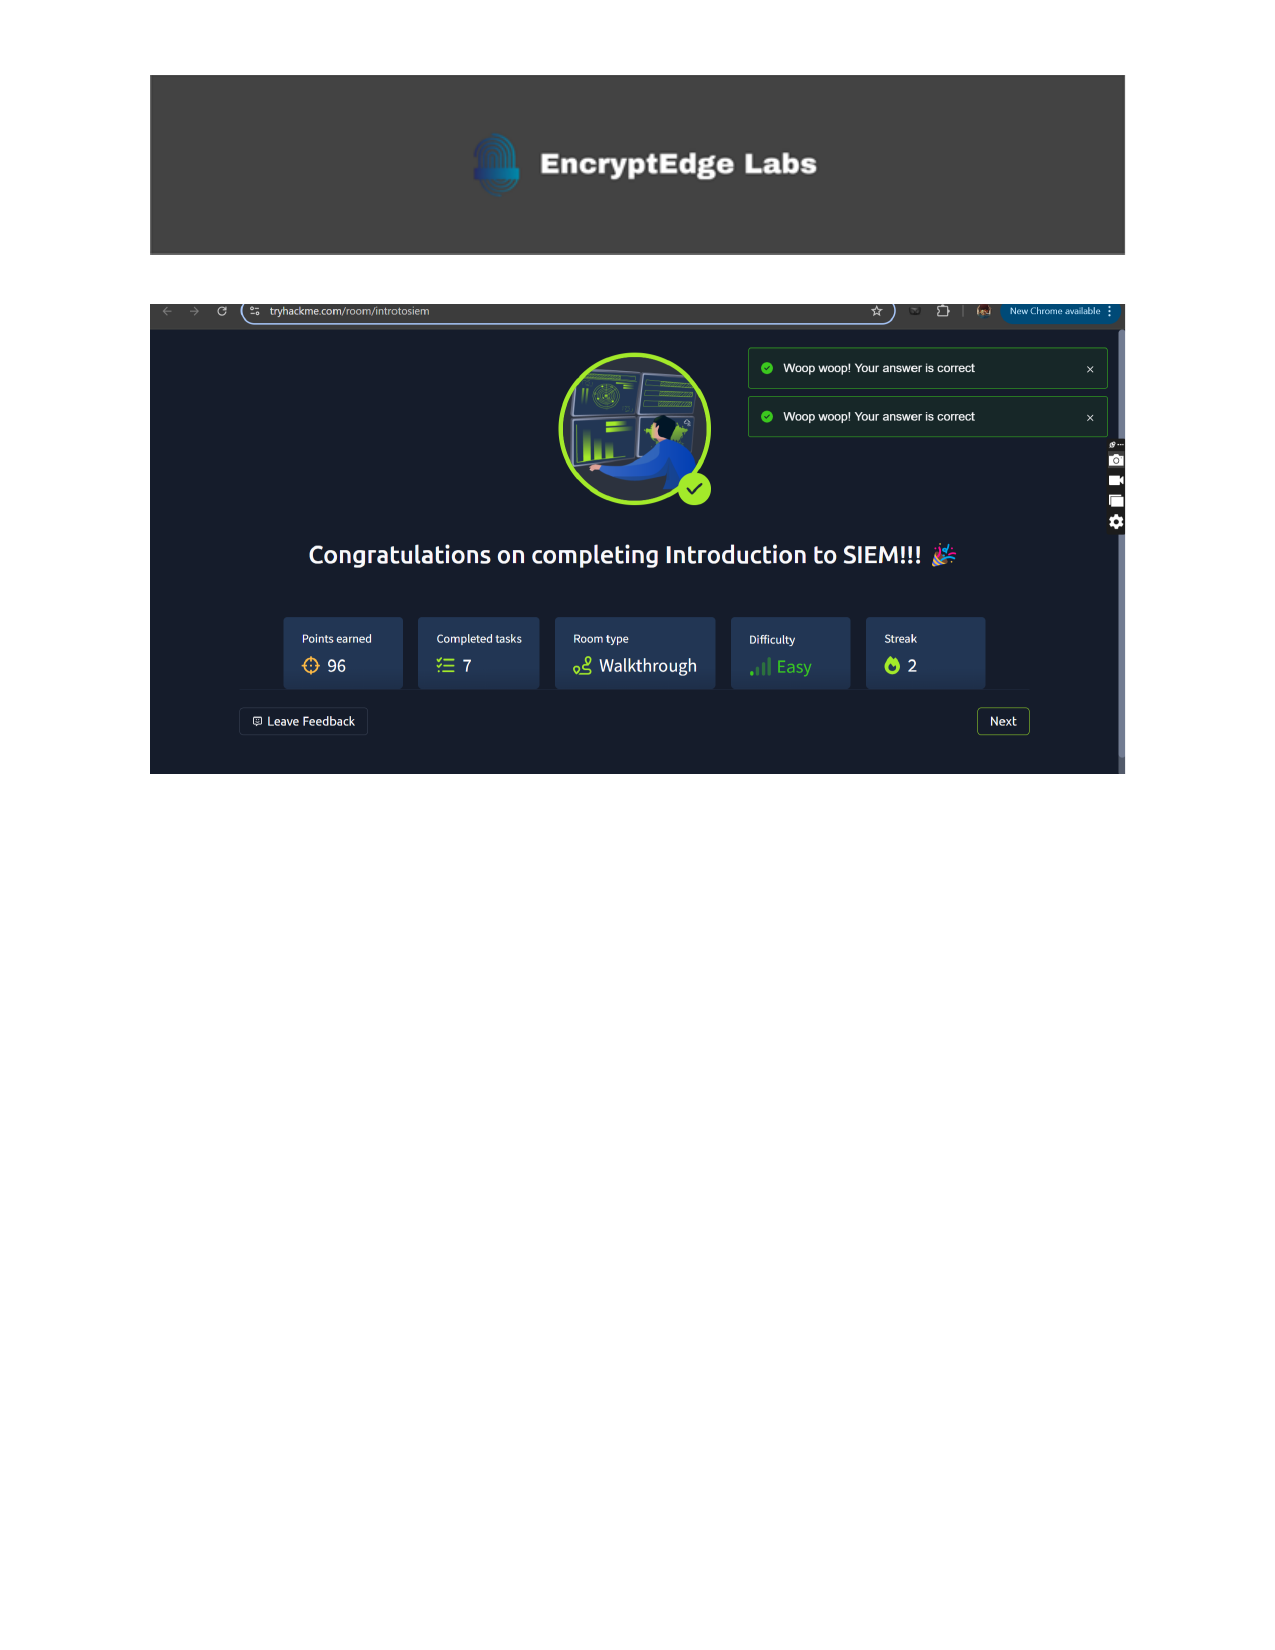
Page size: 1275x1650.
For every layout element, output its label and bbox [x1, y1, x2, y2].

picture [150, 75, 1125, 255]
picture [150, 304, 1125, 774]
